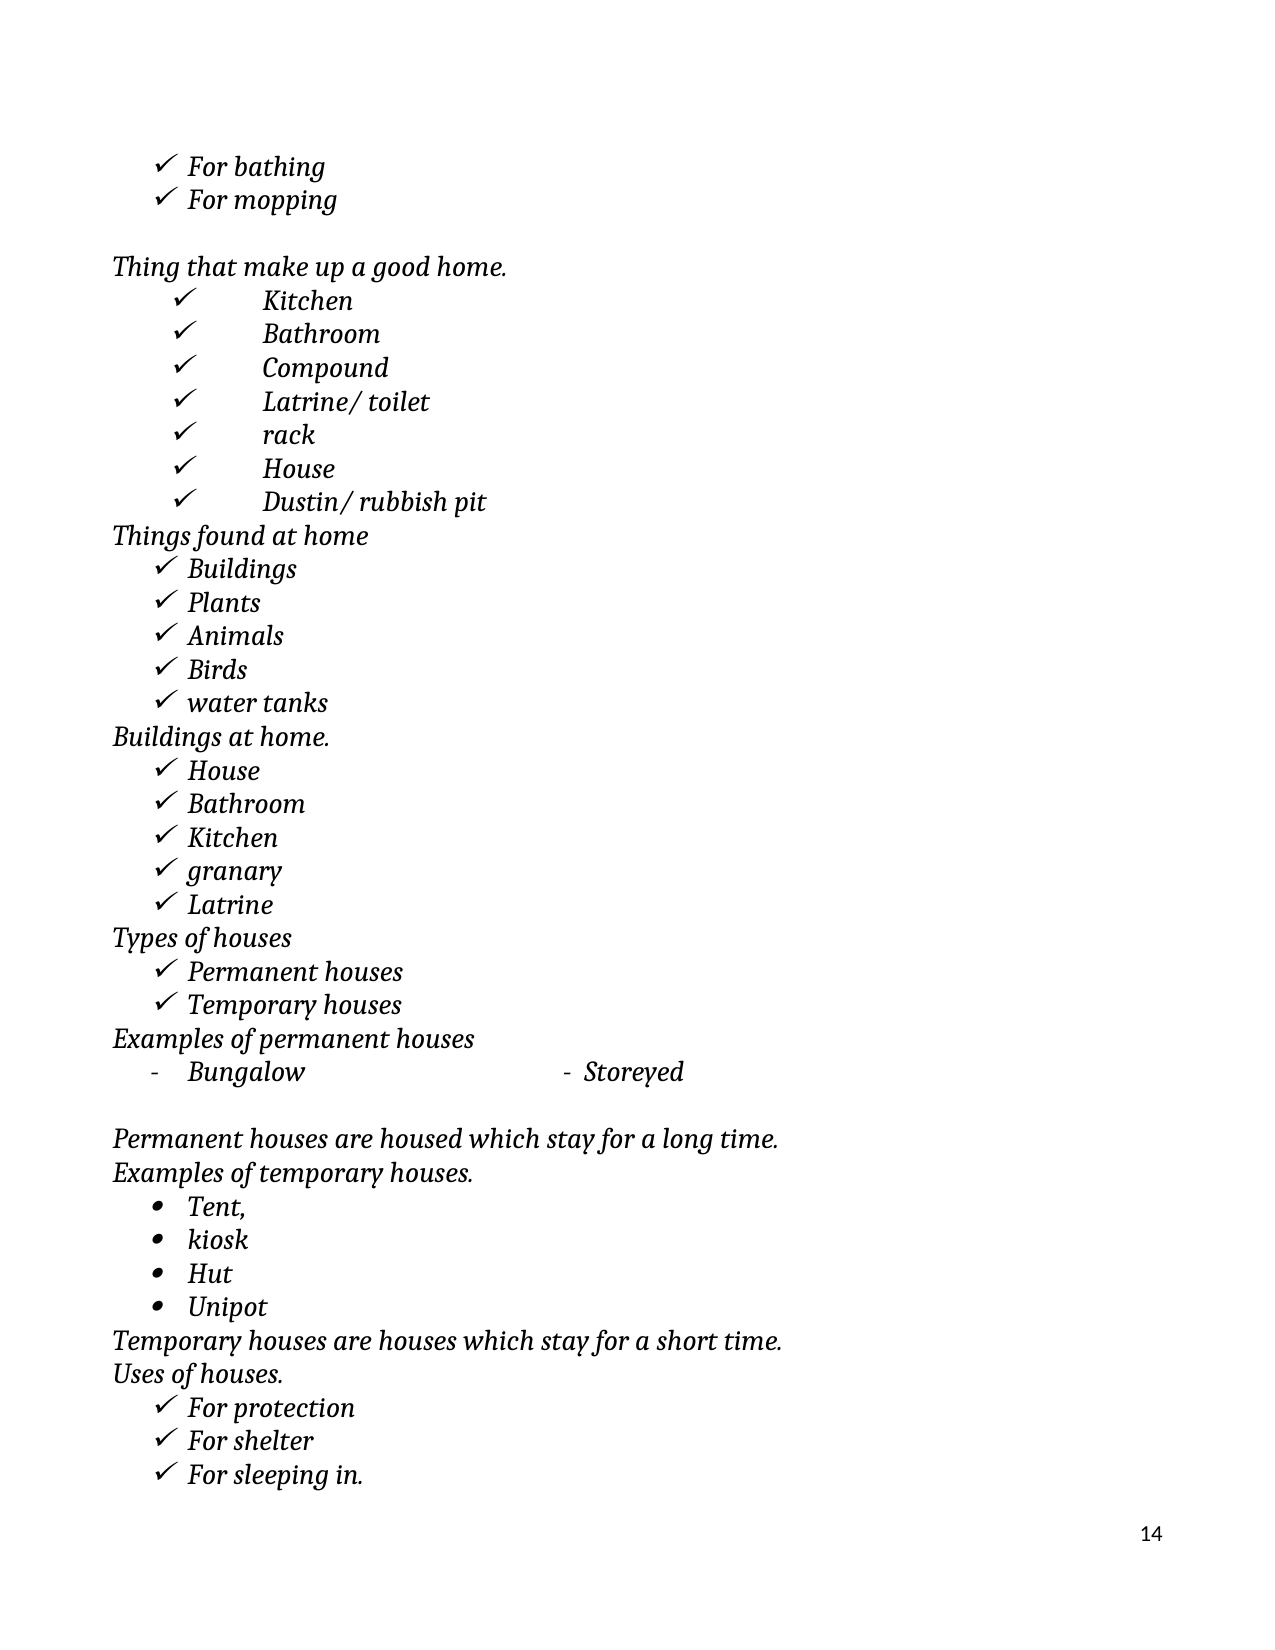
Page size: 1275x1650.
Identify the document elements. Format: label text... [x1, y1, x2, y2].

text Temporary houses are houses which stay for a short time. [112, 1324, 1162, 1357]
list water tanks [150, 687, 1162, 720]
list Permanent houses [150, 955, 1162, 988]
text Thing that make up a good home. [112, 251, 1162, 284]
text Permanent houses are housed which stay for a long time. [112, 1123, 1162, 1156]
list For shelter [150, 1424, 1162, 1458]
list Hut [150, 1257, 1162, 1290]
list granary [150, 854, 1162, 888]
list Kitchen [169, 284, 1162, 318]
list For mopping [150, 183, 1162, 217]
text Uses of houses. [112, 1357, 1162, 1391]
list For sleeping in. [150, 1458, 1162, 1492]
text Types of houses [112, 921, 1162, 955]
text Things found at home [112, 519, 1162, 552]
list For bathing [150, 150, 1162, 183]
list For protection [150, 1391, 1162, 1424]
list House [150, 754, 1162, 787]
list Latrine [150, 888, 1162, 921]
list Plants [150, 586, 1162, 619]
list Buildings [150, 552, 1162, 586]
list Temporary houses [150, 988, 1162, 1022]
list rack [169, 418, 1162, 452]
list Birds [150, 653, 1162, 687]
list Bungalow - Storeyed [150, 1056, 1162, 1089]
list Bathroom [150, 787, 1162, 821]
list Unipot [150, 1290, 1162, 1324]
list Latrine/ toilet [169, 385, 1162, 418]
list Kitchen [150, 821, 1162, 854]
text Examples of permanent houses [112, 1022, 1162, 1056]
list Bathroom [169, 318, 1162, 351]
list kiosk [150, 1223, 1162, 1257]
list Compound [169, 351, 1162, 385]
text Buildings at home. [112, 720, 1162, 754]
list Animals [150, 619, 1162, 653]
list Dustin/ rubbish pit [169, 485, 1162, 519]
list House [169, 452, 1162, 485]
text Examples of temporary houses. [112, 1156, 1162, 1190]
list Tent, [150, 1190, 1162, 1223]
